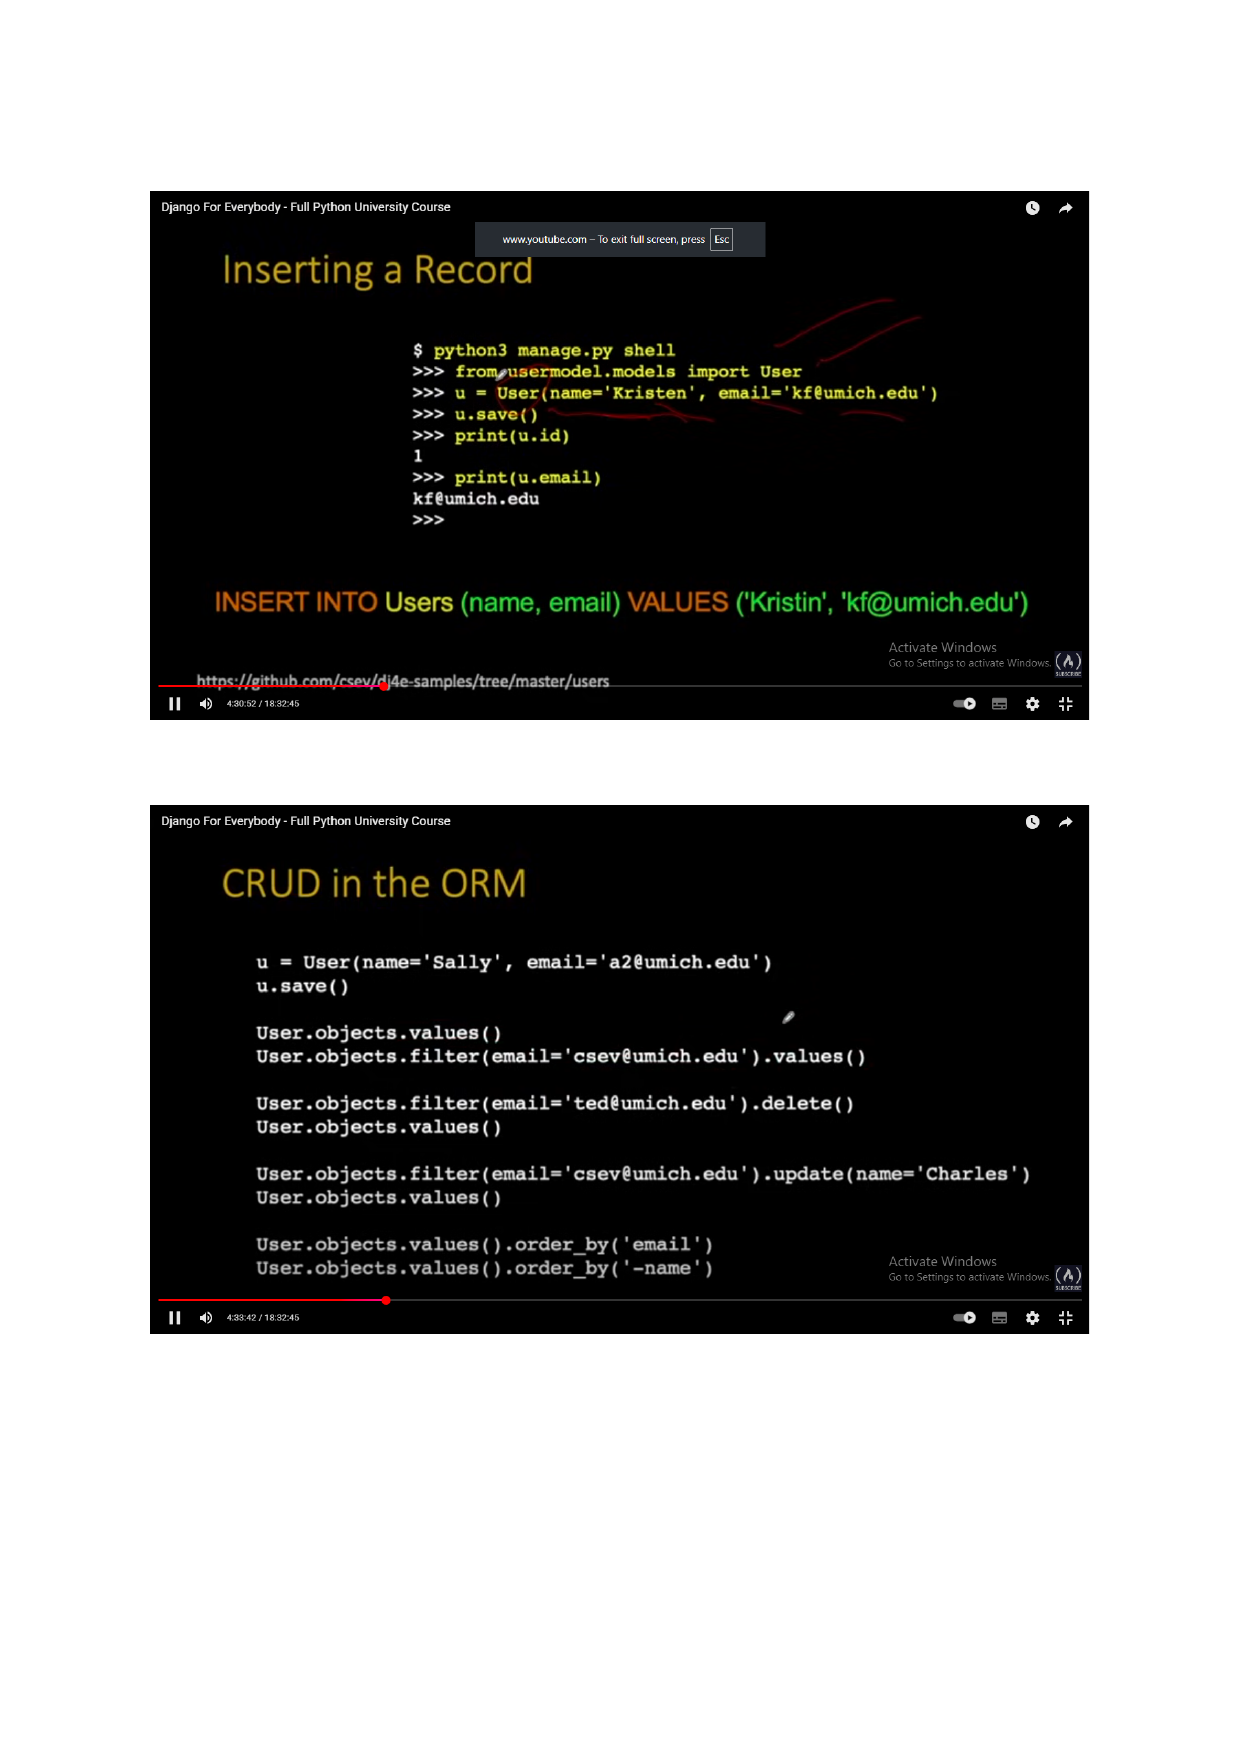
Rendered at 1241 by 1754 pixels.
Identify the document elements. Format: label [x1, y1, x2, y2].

picture [150, 805, 1090, 1334]
picture [150, 191, 1090, 720]
